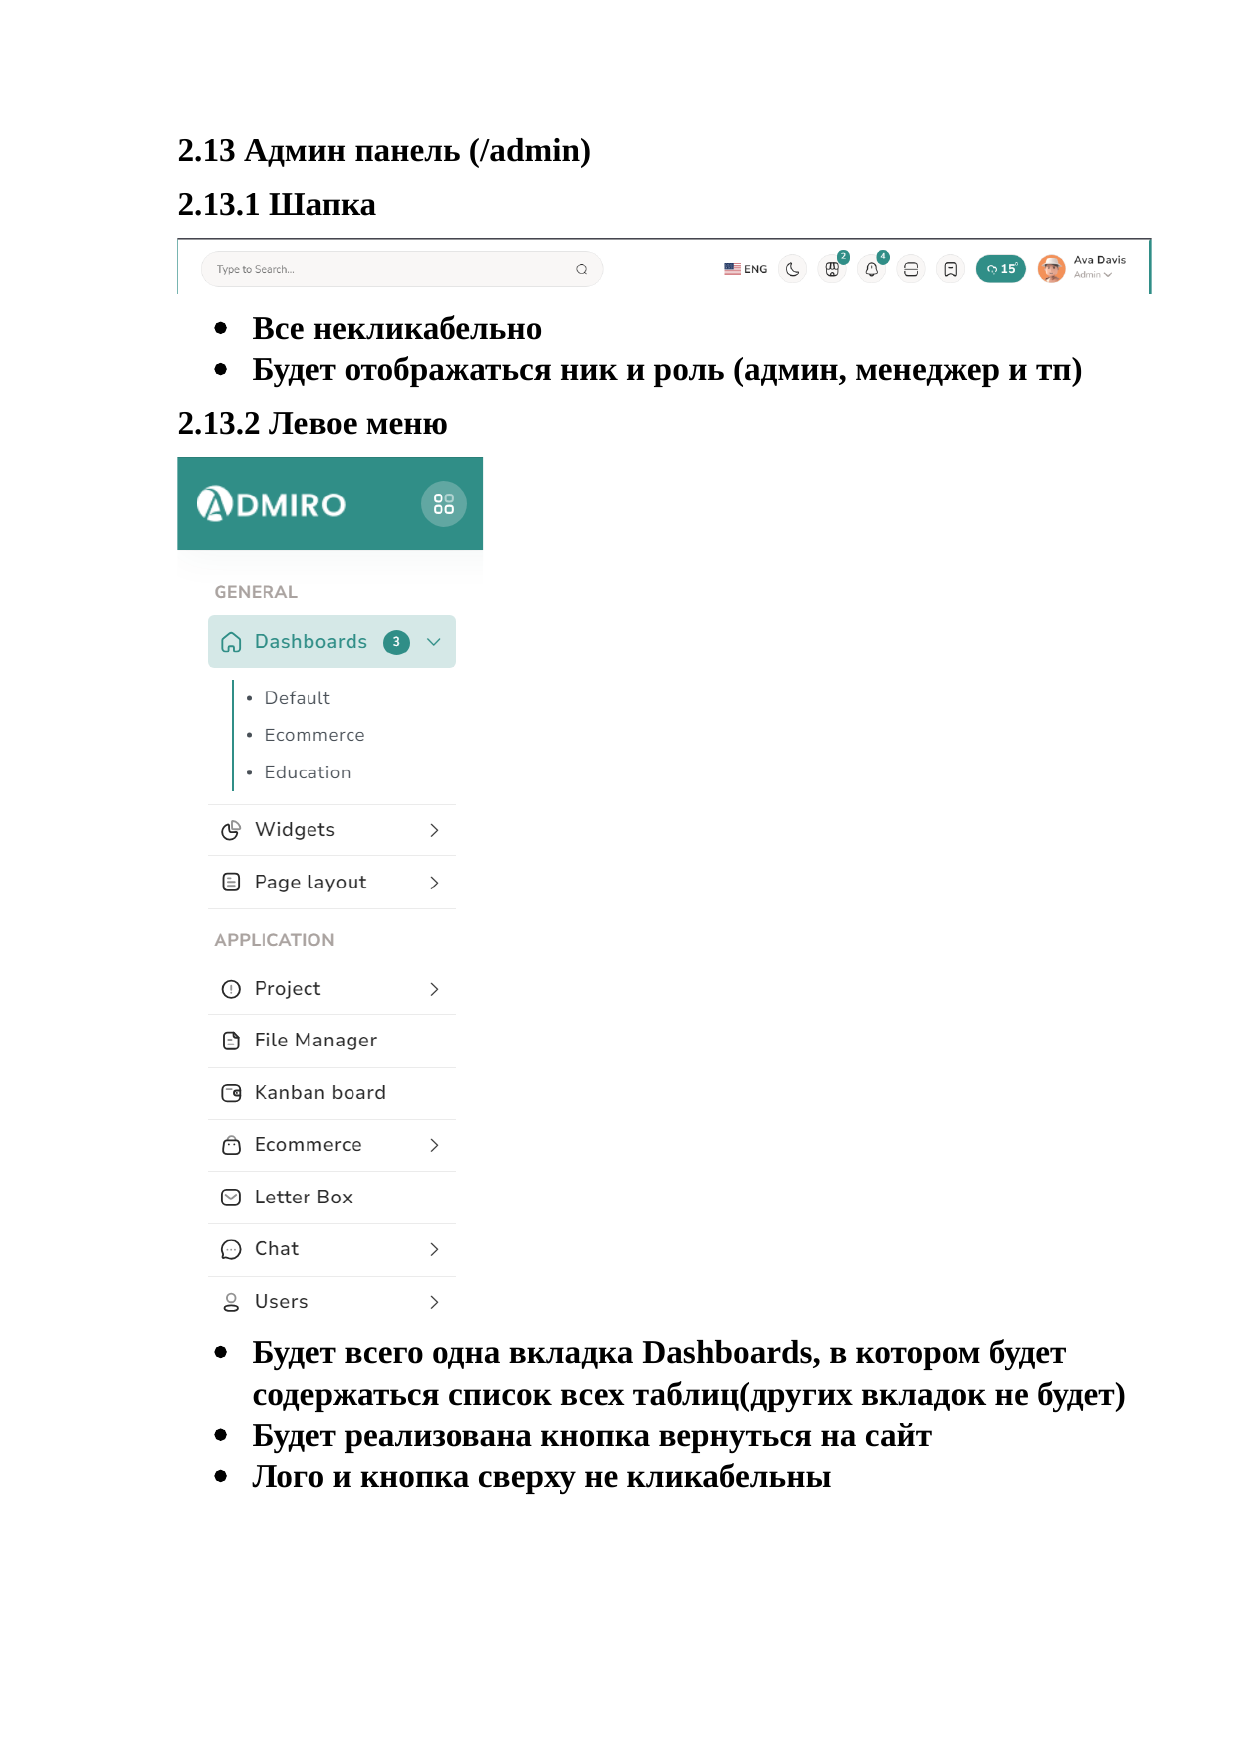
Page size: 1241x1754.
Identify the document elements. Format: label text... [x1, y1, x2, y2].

picture [177, 457, 484, 1318]
text 2.13 Админ панель (/admin) [177, 131, 1152, 169]
list Лого и кнопка сверху не кликабельны [215, 1457, 1152, 1495]
list Все некликабельно [215, 308, 1152, 347]
list Будет всего одна вкладка Dashboards, в котором будет содержаться список всех таблиц(других вкладок не будет) [215, 1332, 1152, 1412]
picture [177, 238, 1152, 294]
text 2.13.2 Левое меню [177, 403, 1152, 442]
list Будет отображаться ник и роль (админ, менеджер и тп) [215, 350, 1152, 388]
list Будет реализована кнопка вернуться на сайт [215, 1415, 1152, 1453]
text 2.13.1 Шапка [177, 184, 1152, 223]
